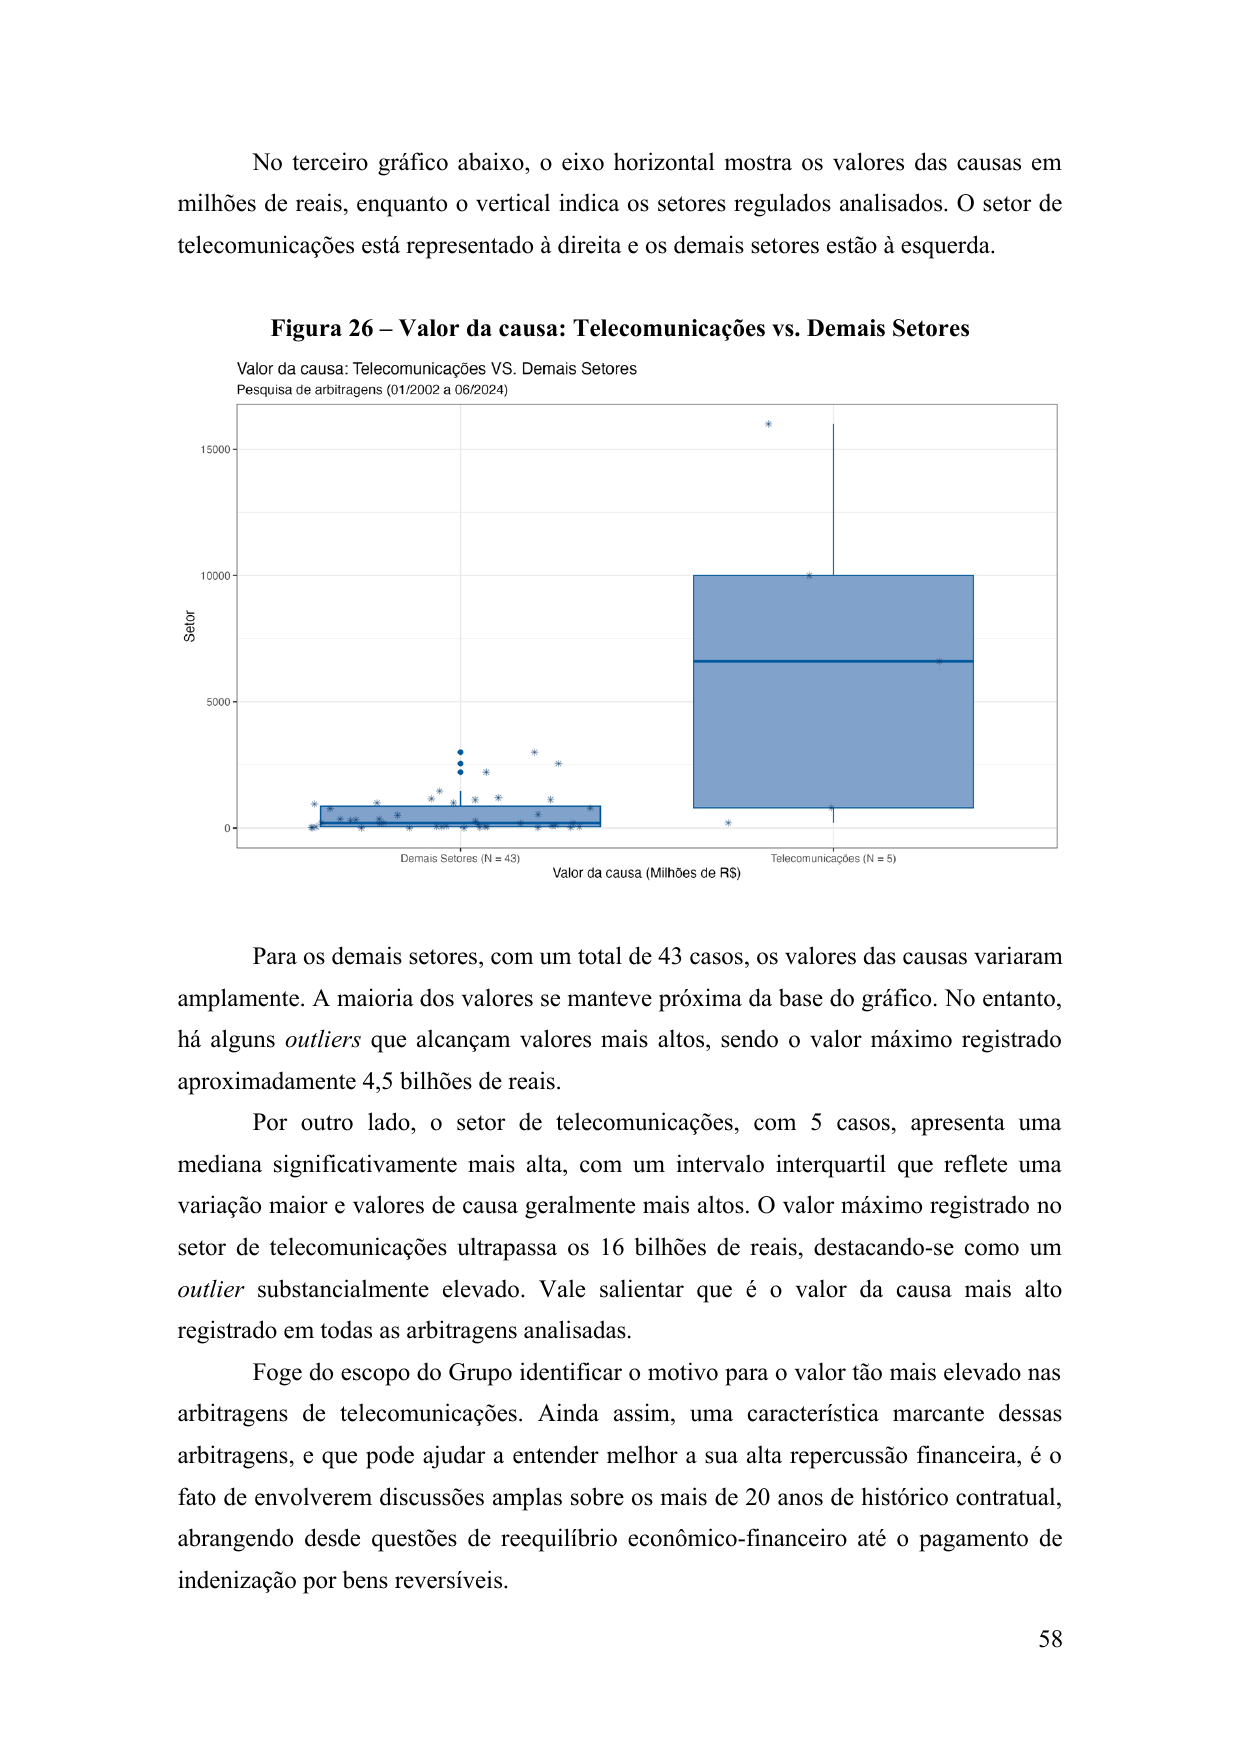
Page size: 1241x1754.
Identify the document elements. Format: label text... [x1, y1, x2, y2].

text Por outro lado, o setor de telecomunicações, com 5 casos, apresenta uma mediana significativamente mais alta, com um intervalo interquartil que reflete uma variação maior e valores de causa geralmente mais altos. O valor máximo registrado no setor de telecomunicações ultrapassa os 16 bilhões de reais, destacando-se como um outlier substancialmente elevado. Vale salientar que é o valor da causa mais alto registrado em todas as arbitragens analisadas. [177, 1108, 1063, 1344]
picture [177, 355, 1063, 887]
text Para os demais setores, com um total de 43 casos, os valores das causas variaram amplamente. A maioria dos valores se manteve próxima da base do gráfico. No entanto, há alguns outliers que alcançam valores mais altos, sendo o valor máximo registrado aproximadamente 4,5 bilhões de reais. [177, 942, 1063, 1095]
title Figura 26 – Valor da causa: Telecomunicações vs. Demais Setores [177, 314, 1063, 342]
text Foge do escopo do Grupo identificar o motivo para o valor tão mais elevado nas arbitragens de telecomunicações. Ainda assim, uma característica marcante dessas arbitragens, e que pode ajudar a entender melhor a sua alta repercussão financeira, é o fato de envolverem discussões amplas sobre os mais de 20 anos de histórico contratual, abrangendo desde questões de reequilíbrio econômico-financeiro até o pagamento de indenização por bens reversíveis. [177, 1358, 1063, 1593]
text No terceiro gráfico abaixo, o eixo horizontal mostra os valores das causas em milhões de reais, enquanto o vertical indica os setores regulados analisados. O setor de telecomunicações está representado à direita e os demais setores estão à esquerda. [177, 148, 1063, 258]
